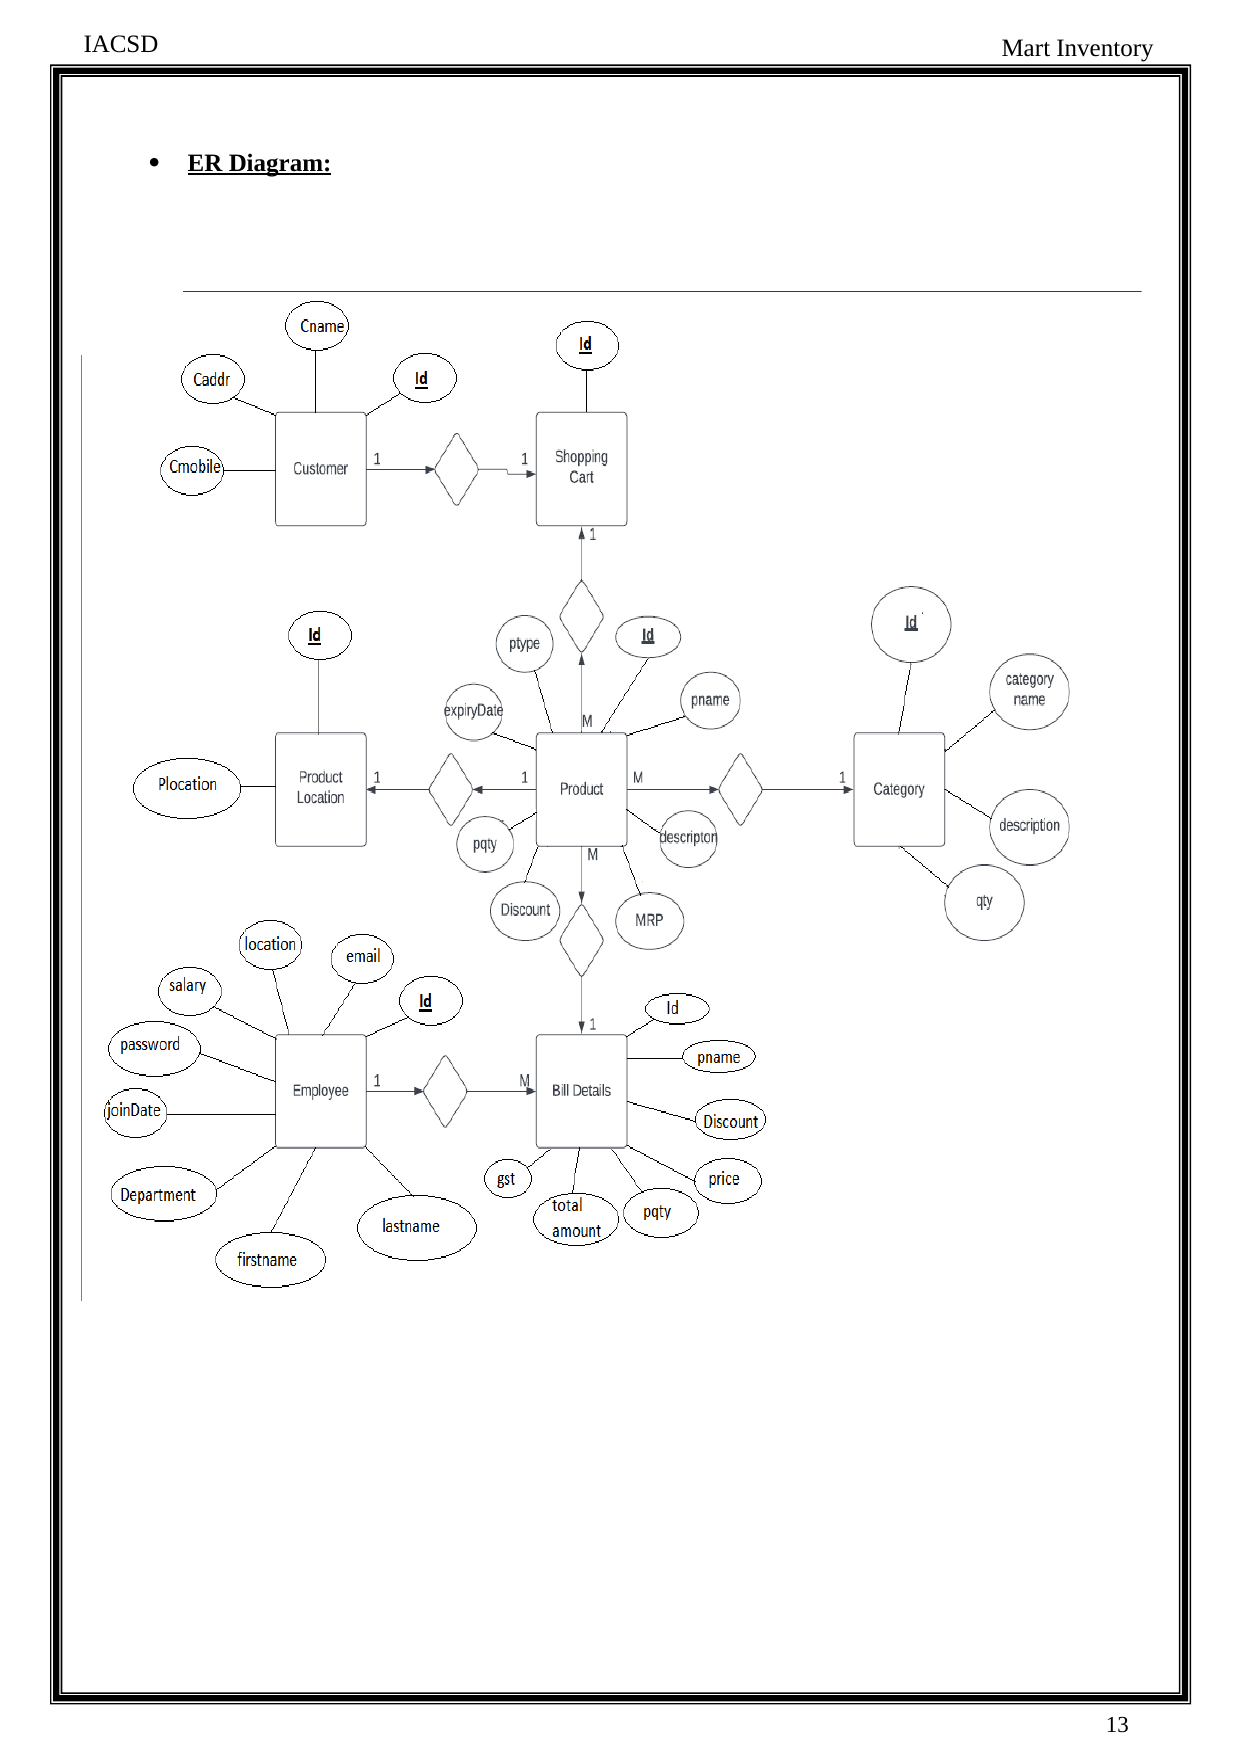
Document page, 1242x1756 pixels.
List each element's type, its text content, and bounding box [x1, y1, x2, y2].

picture [81, 291, 1142, 1301]
subtitle ER Diagram: [150, 148, 1142, 176]
